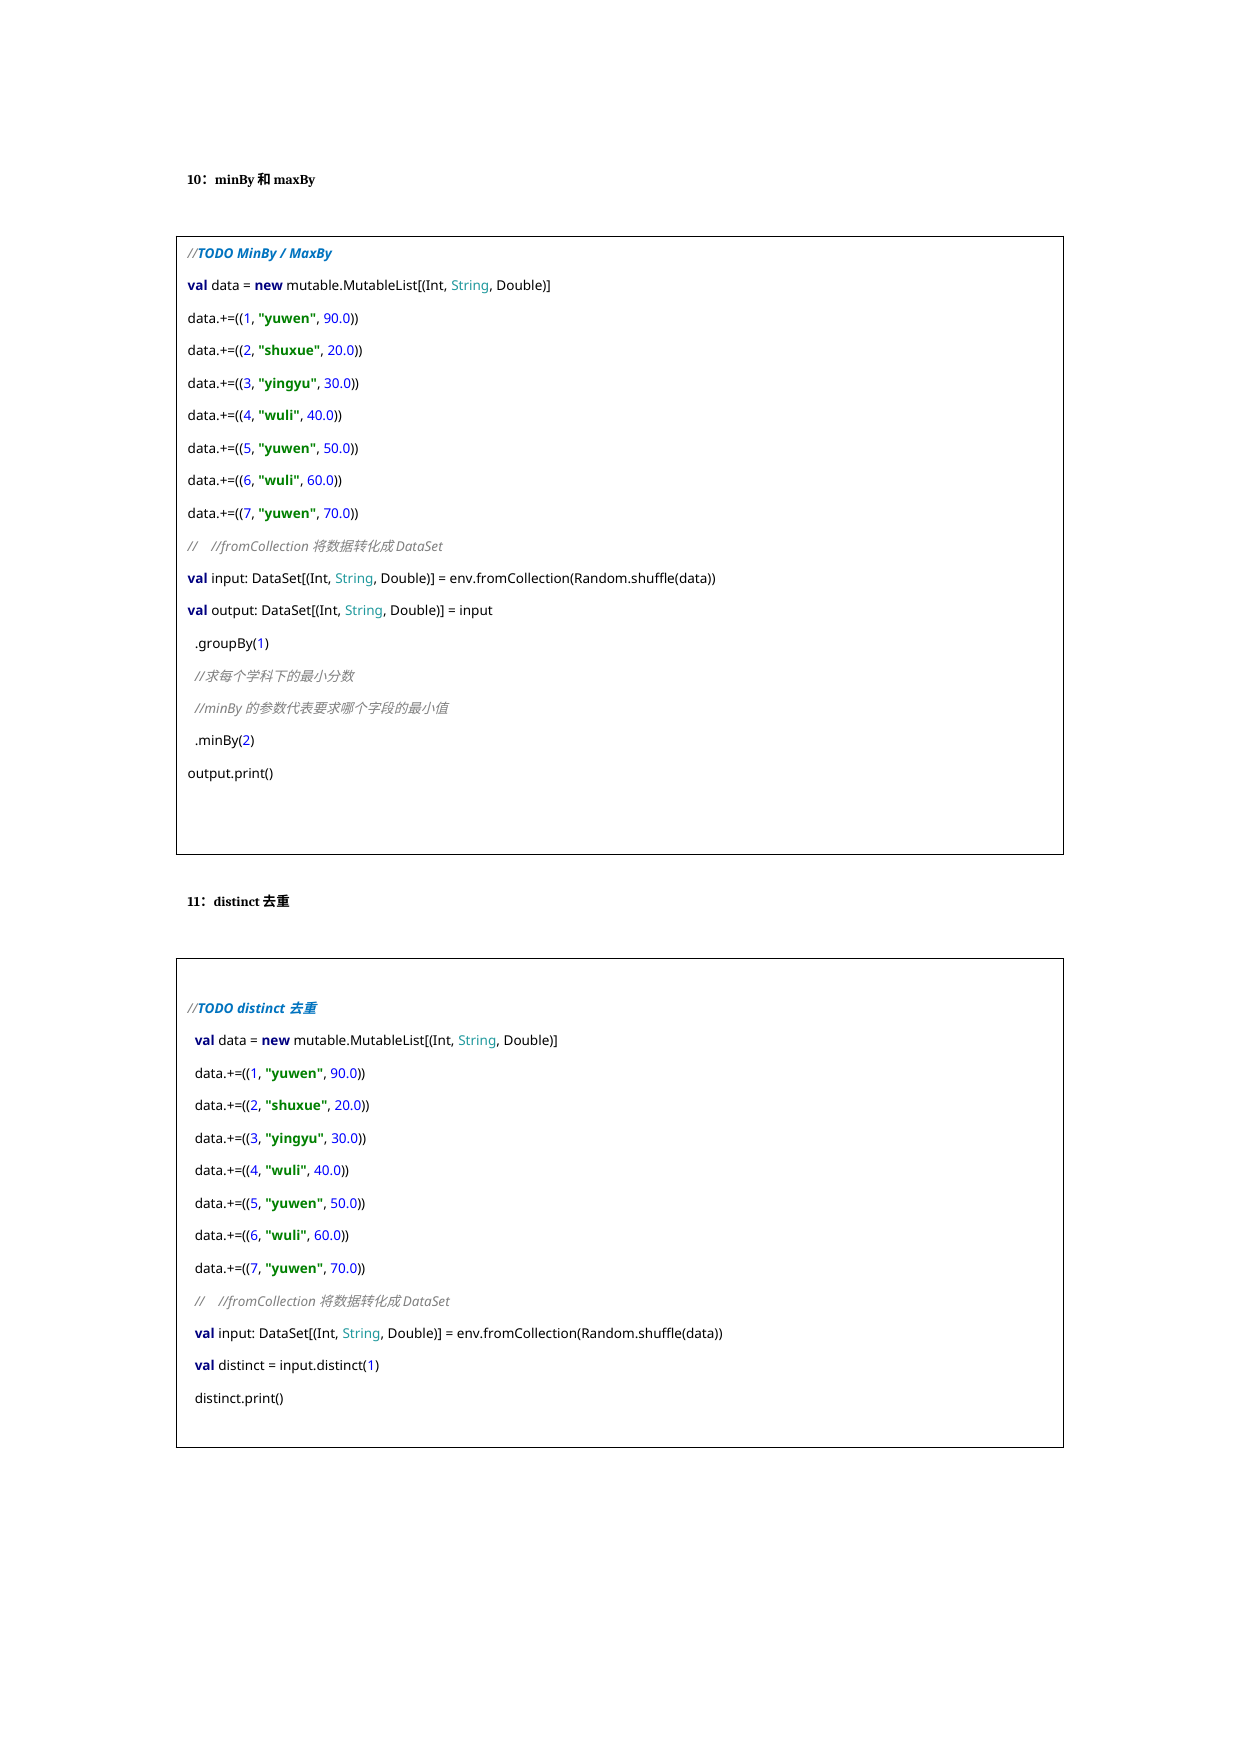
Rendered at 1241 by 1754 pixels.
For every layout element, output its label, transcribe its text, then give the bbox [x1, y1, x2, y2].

subtitle 10：minBy和maxBy [187, 162, 1053, 194]
table_header //TODO distinct 去重 val data = new mutable.MutableList[(Int, String, Double)] data.+=((1, "yuwen", 90.0)) data.+=((2, "shuxue", 20.0)) data.+=((3, "yingyu", 30.0)) data.+=((4, "wuli", 40.0)) data.+=((5, "yuwen", 50.0)) data.+=((6, "wuli", 60.0)) data.+=((7, "yuwen", 70.0)) // //fromCollection将数据转化成DataSet val input: DataSet[(Int, String, Double)] = env.fromCollection(Random.shuffle(data)) val distinct = input.distinct(1) distinct.print() [177, 959, 1063, 1447]
table_header //TODO MinBy / MaxBy val data = new mutable.MutableList[(Int, String, Double)] data.+=((1, "yuwen", 90.0)) data.+=((2, "shuxue", 20.0)) data.+=((3, "yingyu", 30.0)) data.+=((4, "wuli", 40.0)) data.+=((5, "yuwen", 50.0)) data.+=((6, "wuli", 60.0)) data.+=((7, "yuwen", 70.0)) // //fromCollection将数据转化成DataSet val input: DataSet[(Int, String, Double)] = env.fromCollection(Random.shuffle(data)) val output: DataSet[(Int, String, Double)] = input .groupBy(1) //求每个学科下的最小分数 //minBy的参数代表要求哪个字段的最小值 .minBy(2) output.print() [177, 237, 1063, 854]
subtitle 11：distinct去重 [187, 884, 1053, 917]
